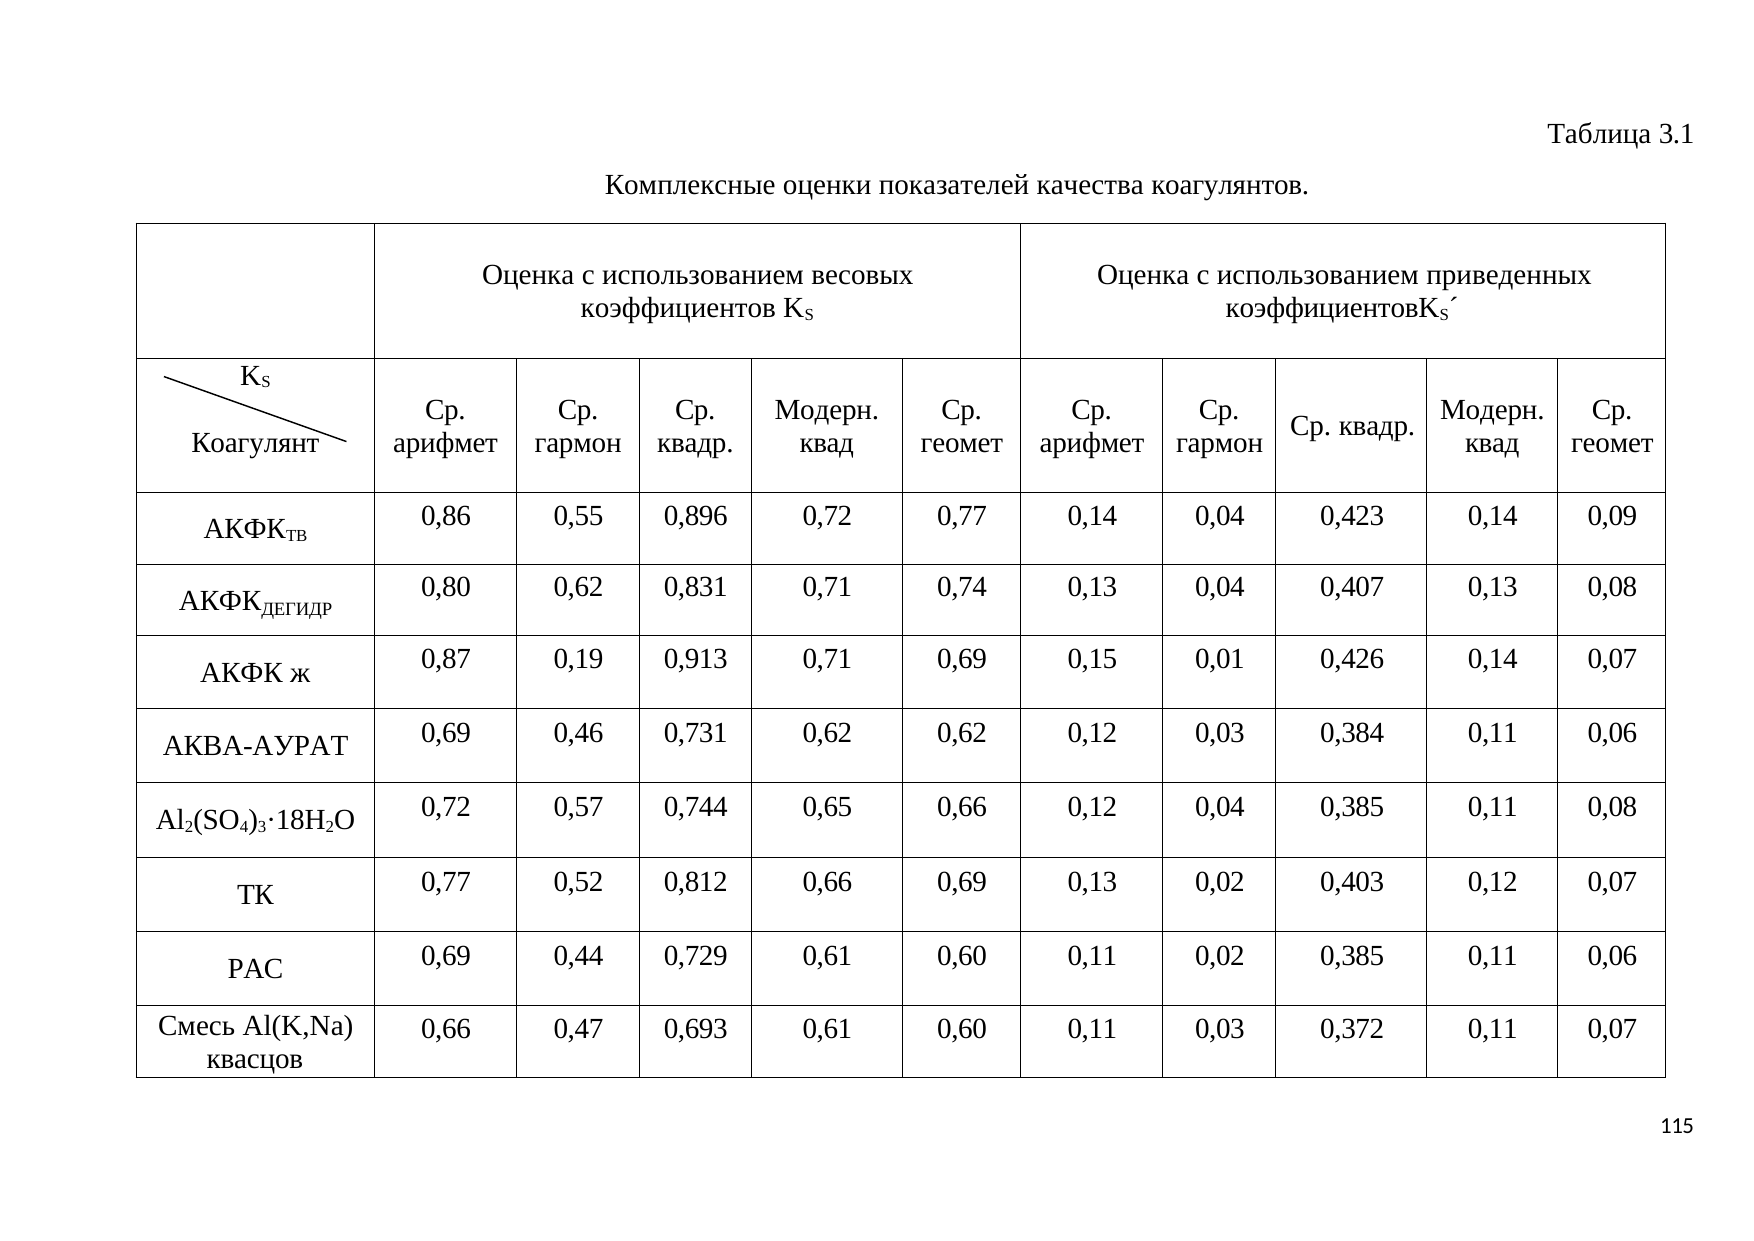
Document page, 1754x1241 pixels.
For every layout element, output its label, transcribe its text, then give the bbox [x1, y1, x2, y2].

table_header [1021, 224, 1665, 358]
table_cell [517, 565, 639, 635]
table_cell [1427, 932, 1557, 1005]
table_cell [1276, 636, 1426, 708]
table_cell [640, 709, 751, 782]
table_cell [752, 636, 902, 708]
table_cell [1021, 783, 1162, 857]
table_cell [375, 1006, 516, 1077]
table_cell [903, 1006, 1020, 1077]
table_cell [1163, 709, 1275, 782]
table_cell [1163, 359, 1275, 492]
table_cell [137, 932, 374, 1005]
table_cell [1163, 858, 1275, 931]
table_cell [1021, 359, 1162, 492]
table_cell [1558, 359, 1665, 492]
text 115 [133, 1111, 1694, 1139]
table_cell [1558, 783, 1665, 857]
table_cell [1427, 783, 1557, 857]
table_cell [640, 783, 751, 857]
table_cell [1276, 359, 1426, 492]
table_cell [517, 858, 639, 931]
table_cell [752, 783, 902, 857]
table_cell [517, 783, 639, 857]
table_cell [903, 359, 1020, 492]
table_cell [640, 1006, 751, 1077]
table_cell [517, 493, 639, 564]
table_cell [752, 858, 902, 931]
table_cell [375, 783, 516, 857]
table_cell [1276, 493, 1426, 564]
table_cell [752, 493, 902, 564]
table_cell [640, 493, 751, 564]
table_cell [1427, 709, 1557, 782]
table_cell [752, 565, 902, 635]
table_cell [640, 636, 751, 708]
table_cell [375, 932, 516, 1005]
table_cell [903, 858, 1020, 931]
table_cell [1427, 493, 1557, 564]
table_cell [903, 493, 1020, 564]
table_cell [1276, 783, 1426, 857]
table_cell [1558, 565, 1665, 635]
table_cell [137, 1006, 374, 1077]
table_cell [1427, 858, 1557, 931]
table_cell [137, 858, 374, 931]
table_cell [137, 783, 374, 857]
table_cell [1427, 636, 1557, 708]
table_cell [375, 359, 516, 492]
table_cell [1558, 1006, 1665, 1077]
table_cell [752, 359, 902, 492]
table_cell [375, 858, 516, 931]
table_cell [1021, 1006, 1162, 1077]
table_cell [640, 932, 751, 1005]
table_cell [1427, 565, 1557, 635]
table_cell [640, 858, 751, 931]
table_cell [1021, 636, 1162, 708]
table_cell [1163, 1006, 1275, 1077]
text Таблица 3.1 [133, 116, 1694, 150]
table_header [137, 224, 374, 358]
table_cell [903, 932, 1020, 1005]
text Комплексные оценки показателей качества коагулянтов. [604, 167, 1695, 200]
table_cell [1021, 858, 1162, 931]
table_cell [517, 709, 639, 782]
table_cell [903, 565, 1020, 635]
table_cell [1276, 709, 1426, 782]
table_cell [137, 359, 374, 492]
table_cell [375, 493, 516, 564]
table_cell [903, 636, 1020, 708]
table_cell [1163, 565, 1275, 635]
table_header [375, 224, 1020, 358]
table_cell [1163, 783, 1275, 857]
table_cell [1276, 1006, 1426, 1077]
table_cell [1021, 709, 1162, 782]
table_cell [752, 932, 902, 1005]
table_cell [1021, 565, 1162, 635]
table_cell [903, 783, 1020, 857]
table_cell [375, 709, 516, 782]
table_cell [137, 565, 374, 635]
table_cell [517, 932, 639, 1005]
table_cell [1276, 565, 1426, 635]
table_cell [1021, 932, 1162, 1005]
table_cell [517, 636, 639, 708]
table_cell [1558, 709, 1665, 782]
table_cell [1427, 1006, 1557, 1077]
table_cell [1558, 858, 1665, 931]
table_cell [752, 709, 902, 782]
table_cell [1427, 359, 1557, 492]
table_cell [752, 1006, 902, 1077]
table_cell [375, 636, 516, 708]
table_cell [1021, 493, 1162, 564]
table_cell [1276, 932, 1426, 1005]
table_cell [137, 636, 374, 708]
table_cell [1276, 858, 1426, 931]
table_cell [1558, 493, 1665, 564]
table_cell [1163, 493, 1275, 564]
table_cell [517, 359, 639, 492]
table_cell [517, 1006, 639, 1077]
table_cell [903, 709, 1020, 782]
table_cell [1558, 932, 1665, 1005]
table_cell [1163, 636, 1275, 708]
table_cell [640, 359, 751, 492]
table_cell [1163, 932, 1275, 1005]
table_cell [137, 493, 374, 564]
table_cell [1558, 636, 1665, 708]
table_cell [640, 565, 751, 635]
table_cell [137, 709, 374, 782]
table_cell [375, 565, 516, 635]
